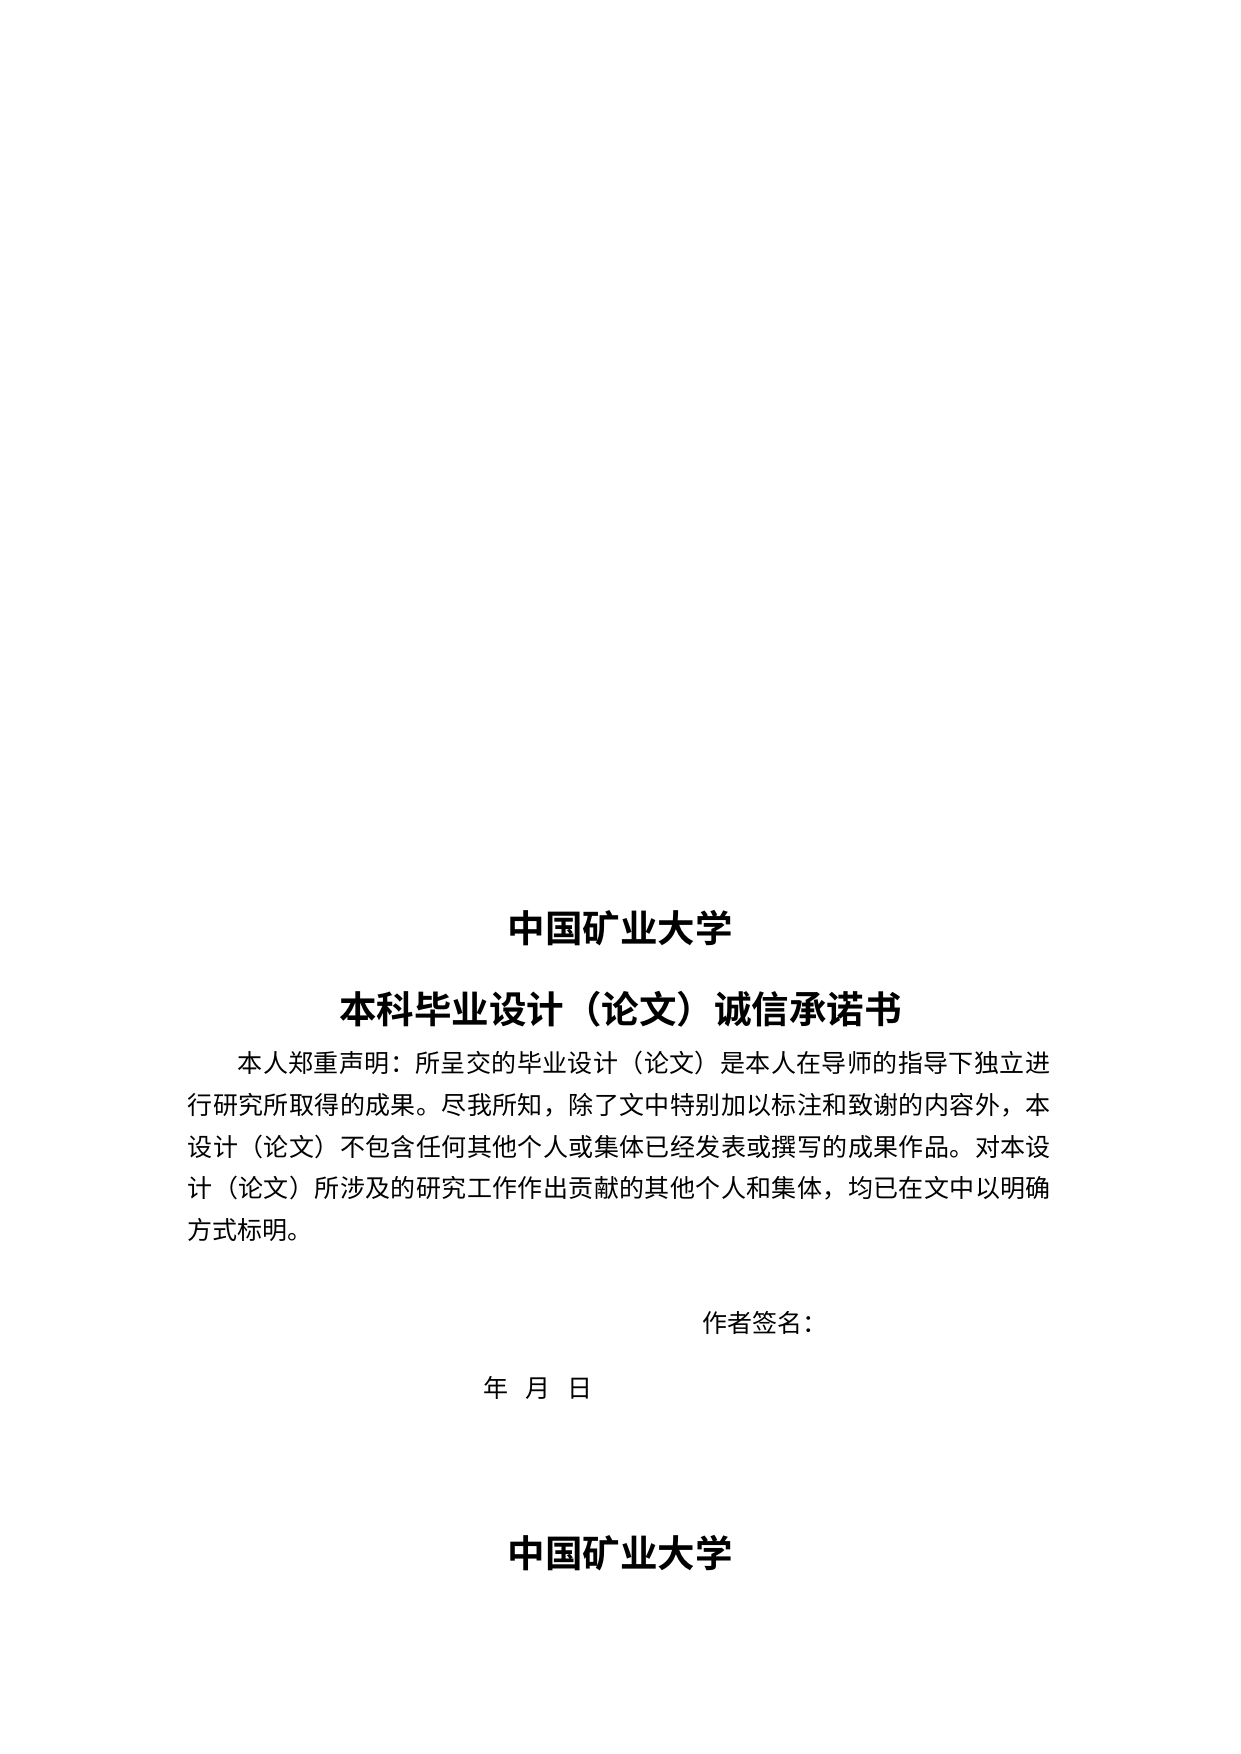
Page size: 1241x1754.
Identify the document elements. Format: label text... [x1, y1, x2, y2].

text 年 月 日 [187, 1354, 1053, 1419]
text 本人郑重声明：所呈交的毕业设计（论文）是本人在导师的指导下独立进行研究所取得的成果。尽我所知，除了文中特别加以标注和致谢的内容外，本设计（论文）不包含任何其他个人或集体已经发表或撰写的成果作品。对本设计（论文）所涉及的研究工作作出贡献的其他个人和集体，均已在文中以明确方式标明。 [187, 1039, 1053, 1248]
text 中国矿业大学 [187, 1519, 1053, 1584]
text 中国矿业大学 [187, 893, 1053, 958]
text 作者签名： [187, 1289, 1053, 1354]
text 本科毕业设计（论文）诚信承诺书 [187, 974, 1053, 1039]
